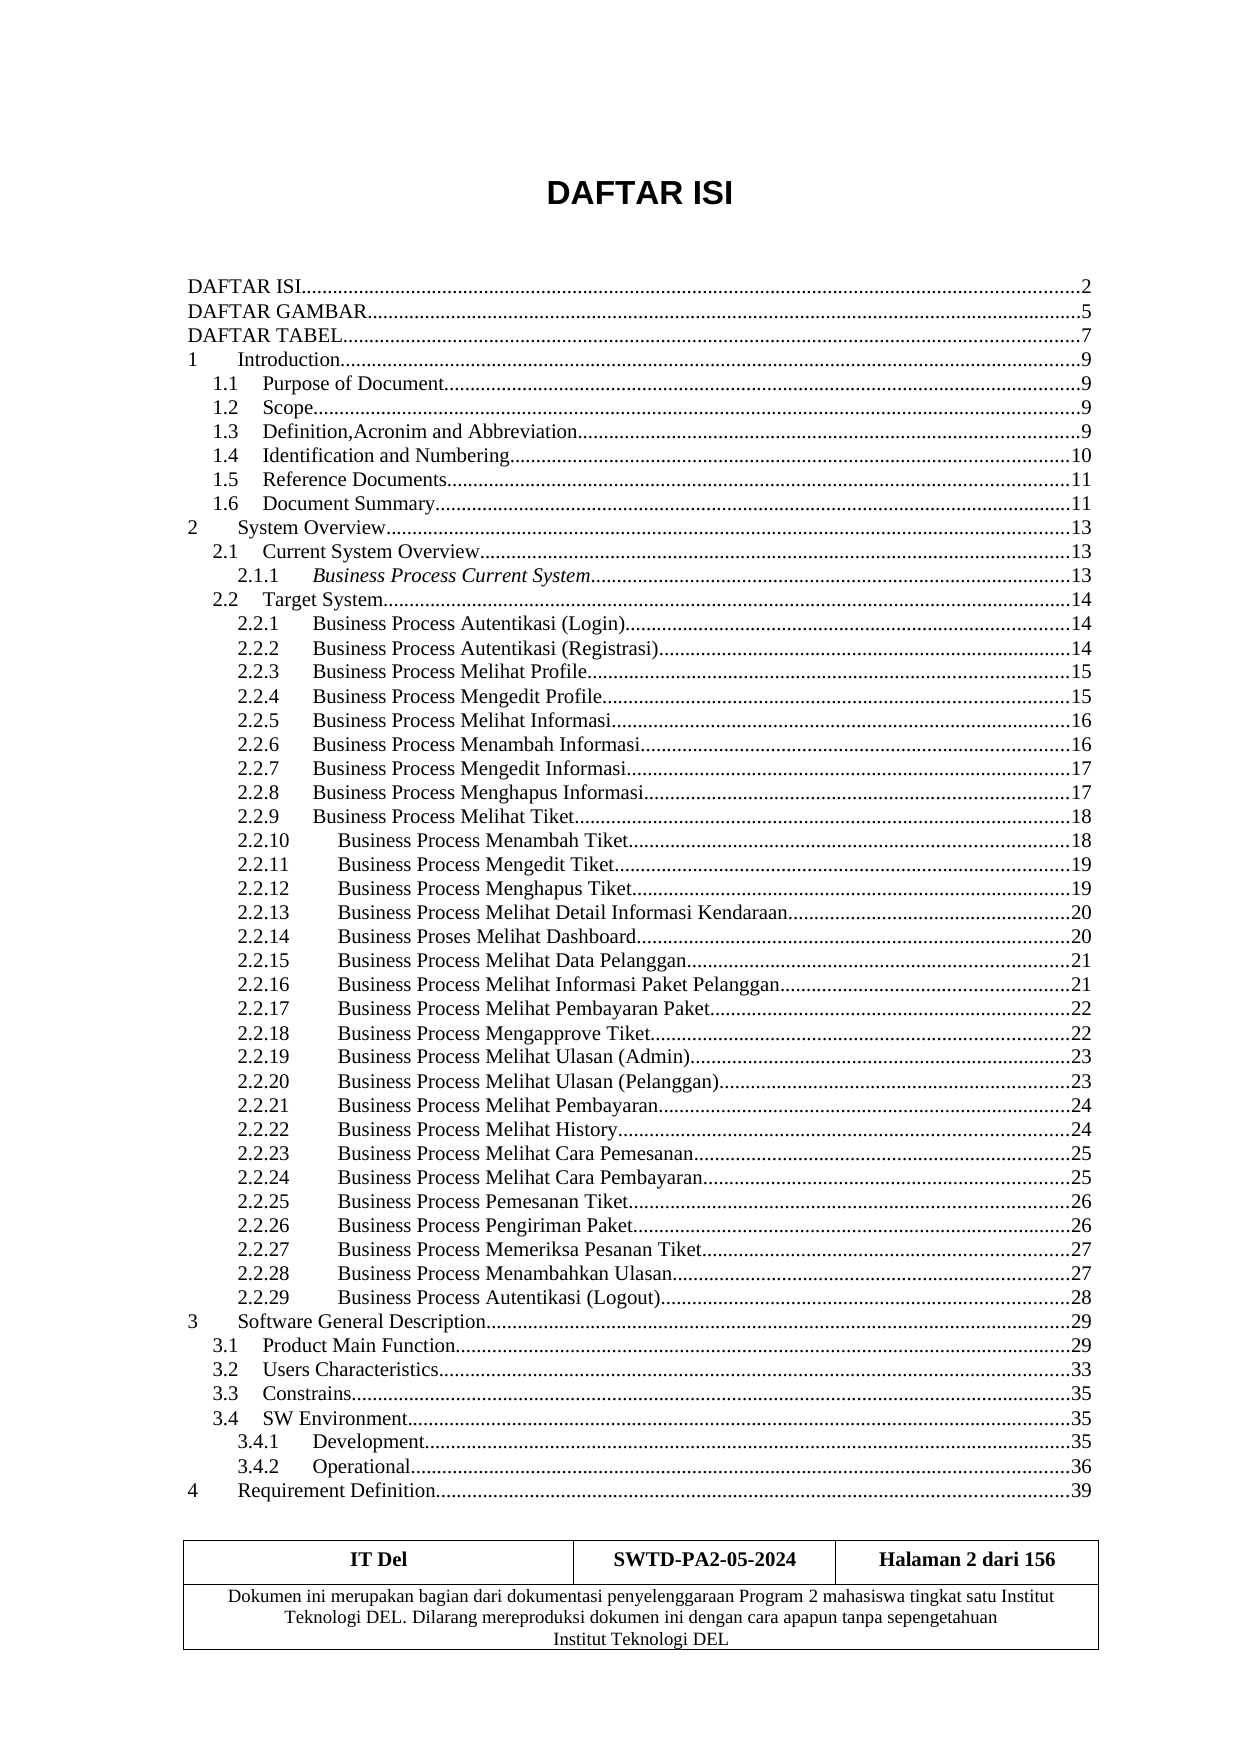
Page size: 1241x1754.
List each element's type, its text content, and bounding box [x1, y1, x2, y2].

subtitle DAFTAR ISI [187, 173, 1092, 211]
